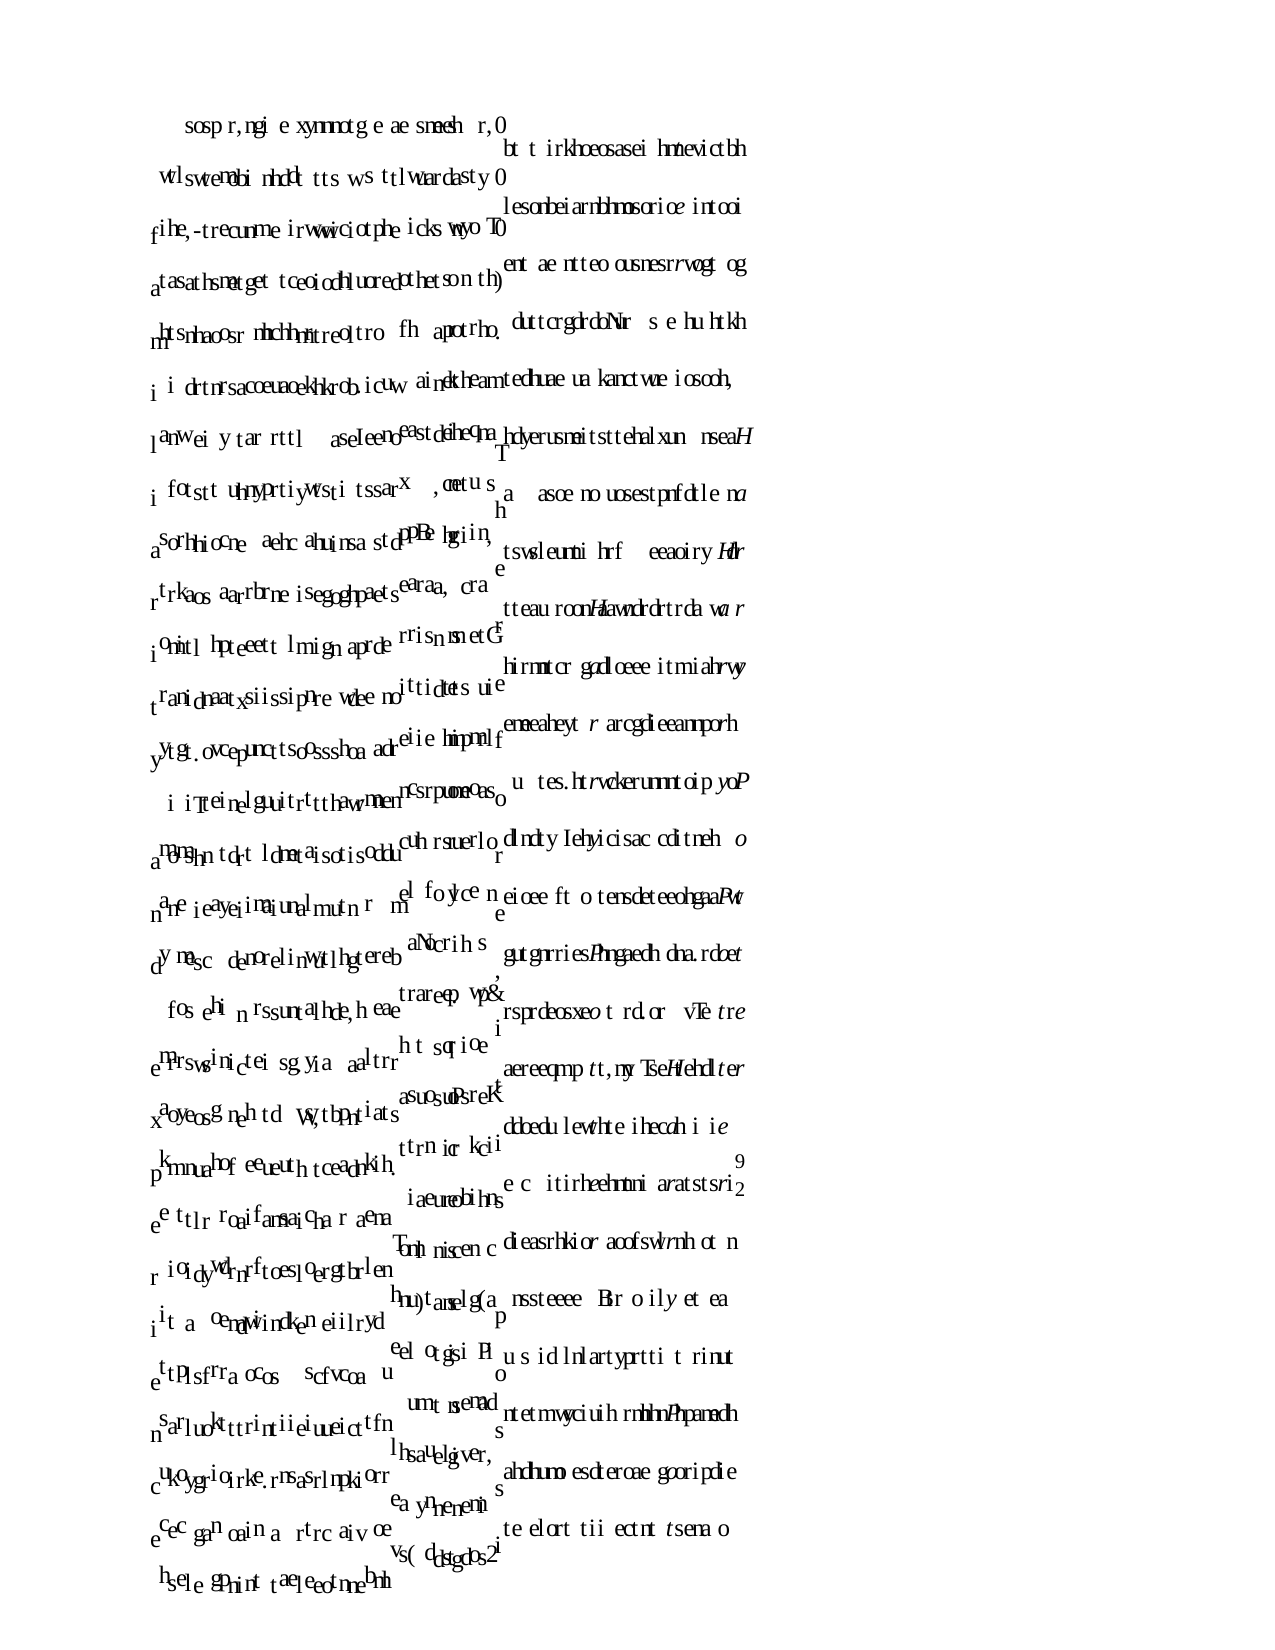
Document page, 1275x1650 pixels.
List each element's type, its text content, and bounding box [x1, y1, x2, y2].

text The current studies demonstrated that the stimulus used in a dichotic listening task is extremely important. While early work was not always consistent with their stimuli, the current work suggests that careful consideration should be given to choosing what the participant will be shadowing, and blocking out. It appears that narrative stories are more likely to be processed and retained from the unattended ear than unrelated words or numbers. [270, 111, 398, 1599]
text Therefore, it is possible that the degraded unattended stimuli used in the study were not processed to the same degree as the natural unattended stimuli because they required more resources from the working memory. It is likely that due to the experience or training those who listened to Harry Potter audiobooks had with the British Natural accent, that the amount of working memory resources necessary to process the degraded information was reduced. This then resulted in those with this experience recalling more unattended Harry Potter information than those who did not have the previous training. This training only appeared to impact those who had listened to the Harry Potter audiobook, and who were in the high Harry Potter [494, 111, 743, 1565]
text familiarity and experience with a story may make it such that information from it takes less working memory to process, and that it is essentially low-threshold. This would suggest that it is not necessary for a person to have a high working memory capacity in order to process unattended information, but rather experience and training can result in their working memory being more efficient in the particular situation. [150, 111, 270, 1599]
